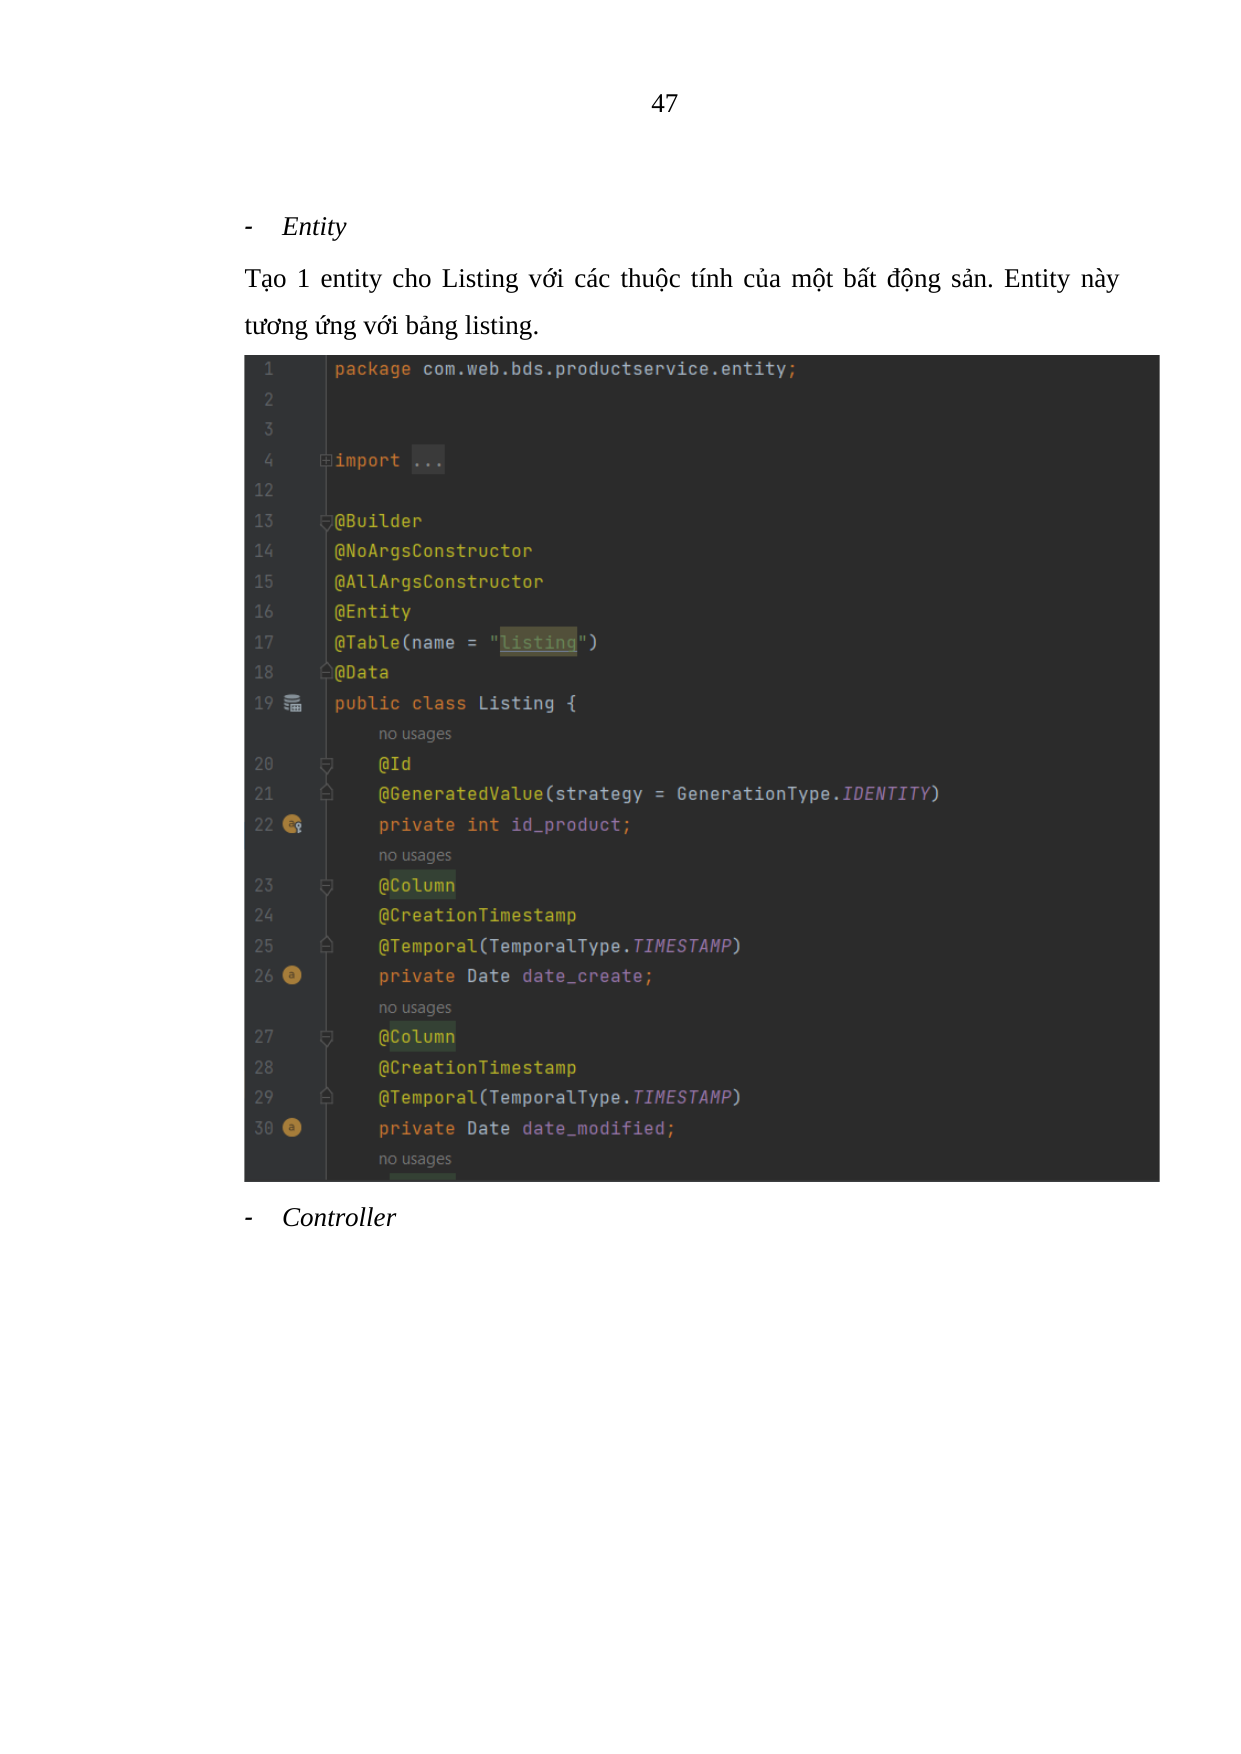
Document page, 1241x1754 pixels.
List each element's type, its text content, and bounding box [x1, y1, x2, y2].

picture [244, 355, 1160, 1182]
text Tạo 1 entity cho Listing với các thuộc tính của một bất động sản. Entity này tương ứng với bảng listing. [244, 262, 1122, 340]
list Controller [244, 1197, 1122, 1234]
list Entity [244, 207, 1122, 244]
